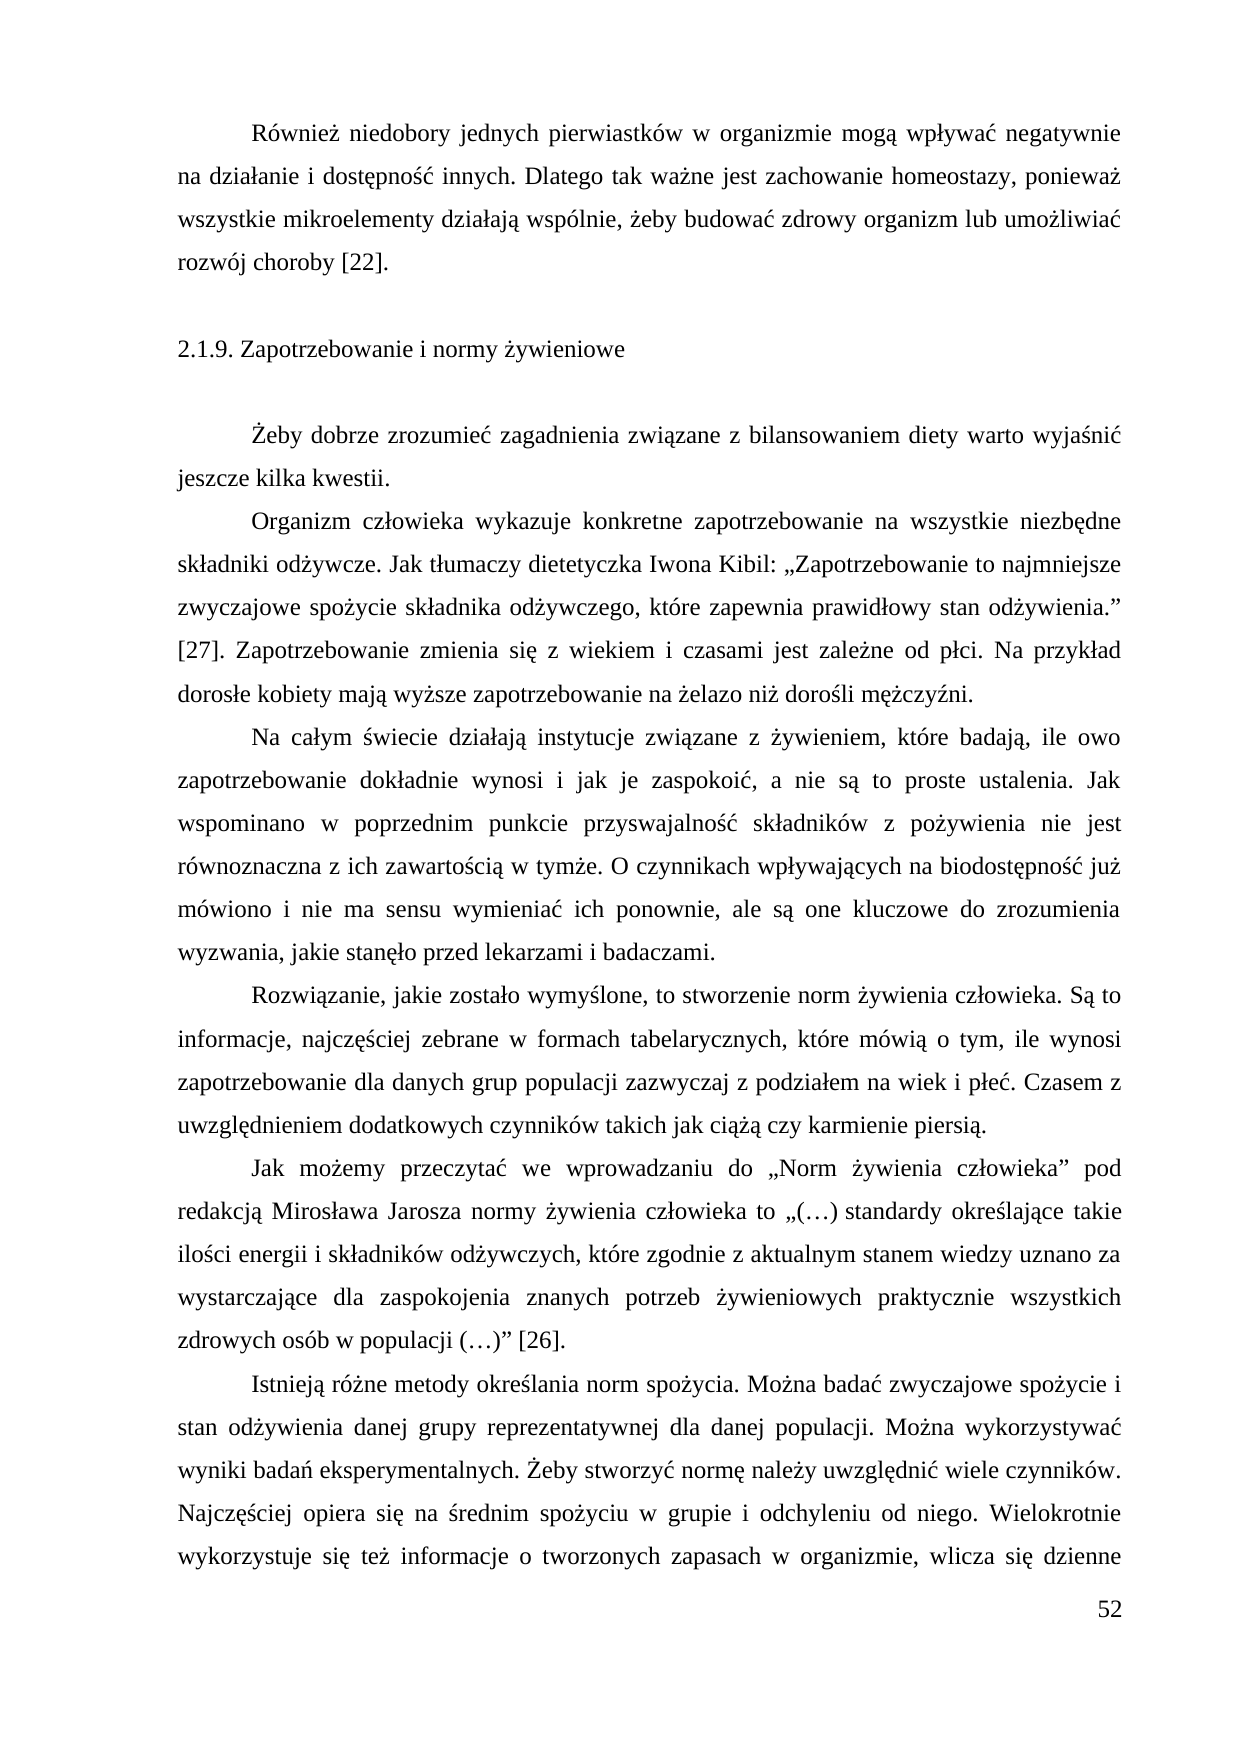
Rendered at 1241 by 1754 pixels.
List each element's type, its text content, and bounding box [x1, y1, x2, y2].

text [177, 1369, 1122, 1570]
text Na całym świecie działają instytucje związane z żywieniem, które badają, ile owo zapotrzebowanie dokładnie wynosi i jak je zaspokoić, a nie są to proste ustalenia. Jak wspominano w poprzednim punkcie przyswajalność składników z pożywienia nie jest równoznaczna z ich zawartością w tymże. O czynnikach wpływających na biodostępność już mówiono i nie ma sensu wymieniać ich ponownie, ale są one kluczowe do zrozumienia wyzwania, jakie stanęło przed lekarzami i badaczami. [177, 722, 1122, 966]
text Żeby dobrze zrozumieć zagadnienia związane z bilansowaniem diety warto wyjaśnić jeszcze kilka kwestii. [177, 420, 1122, 492]
subtitle 2.1.9. Zapotrzebowanie i normy żywieniowe [177, 334, 1122, 362]
text Organizm człowieka wykazuje konkretne zapotrzebowanie na wszystkie niezbędne składniki odżywcze. Jak tłumaczy dietetyczka Iwona Kibil: „Zapotrzebowanie to najmniejsze zwyczajowe spożycie składnika odżywczego, które zapewnia prawidłowy stan odżywienia.” [27]. Zapotrzebowanie zmienia się z wiekiem i czasami jest zależne od płci. Na przykład dorosłe kobiety mają wyższe zapotrzebowanie na żelazo niż dorośli mężczyźni. [177, 506, 1122, 707]
text Jak możemy przeczytać we wprowadzaniu do „Norm żywienia człowieka” pod redakcją Mirosława Jarosza normy żywienia człowieka to „(…) standardy określające takie ilości energii i składników odżywczych, które zgodnie z aktualnym stanem wiedzy uznano za wystarczające dla zaspokojenia znanych potrzeb żywieniowych praktycznie wszystkich zdrowych osób w populacji (…)” [26]. [177, 1153, 1122, 1354]
text Rozwiązanie, jakie zostało wymyślone, to stworzenie norm żywienia człowieka. Są to informacje, najczęściej zebrane w formach tabelarycznych, które mówią o tym, ile wynosi zapotrzebowanie dla danych grup populacji zazwyczaj z podziałem na wiek i płeć. Czasem z uwzględnieniem dodatkowych czynników takich jak ciążą czy karmienie piersią. [177, 981, 1122, 1139]
text Również niedobory jednych pierwiastków w organizmie mogą wpływać negatywnie na działanie i dostępność innych. Dlatego tak ważne jest zachowanie homeostazy, ponieważ wszystkie mikroelementy działają wspólnie, żeby budować zdrowy organizm lub umożliwiać rozwój choroby [22]. [177, 118, 1122, 276]
